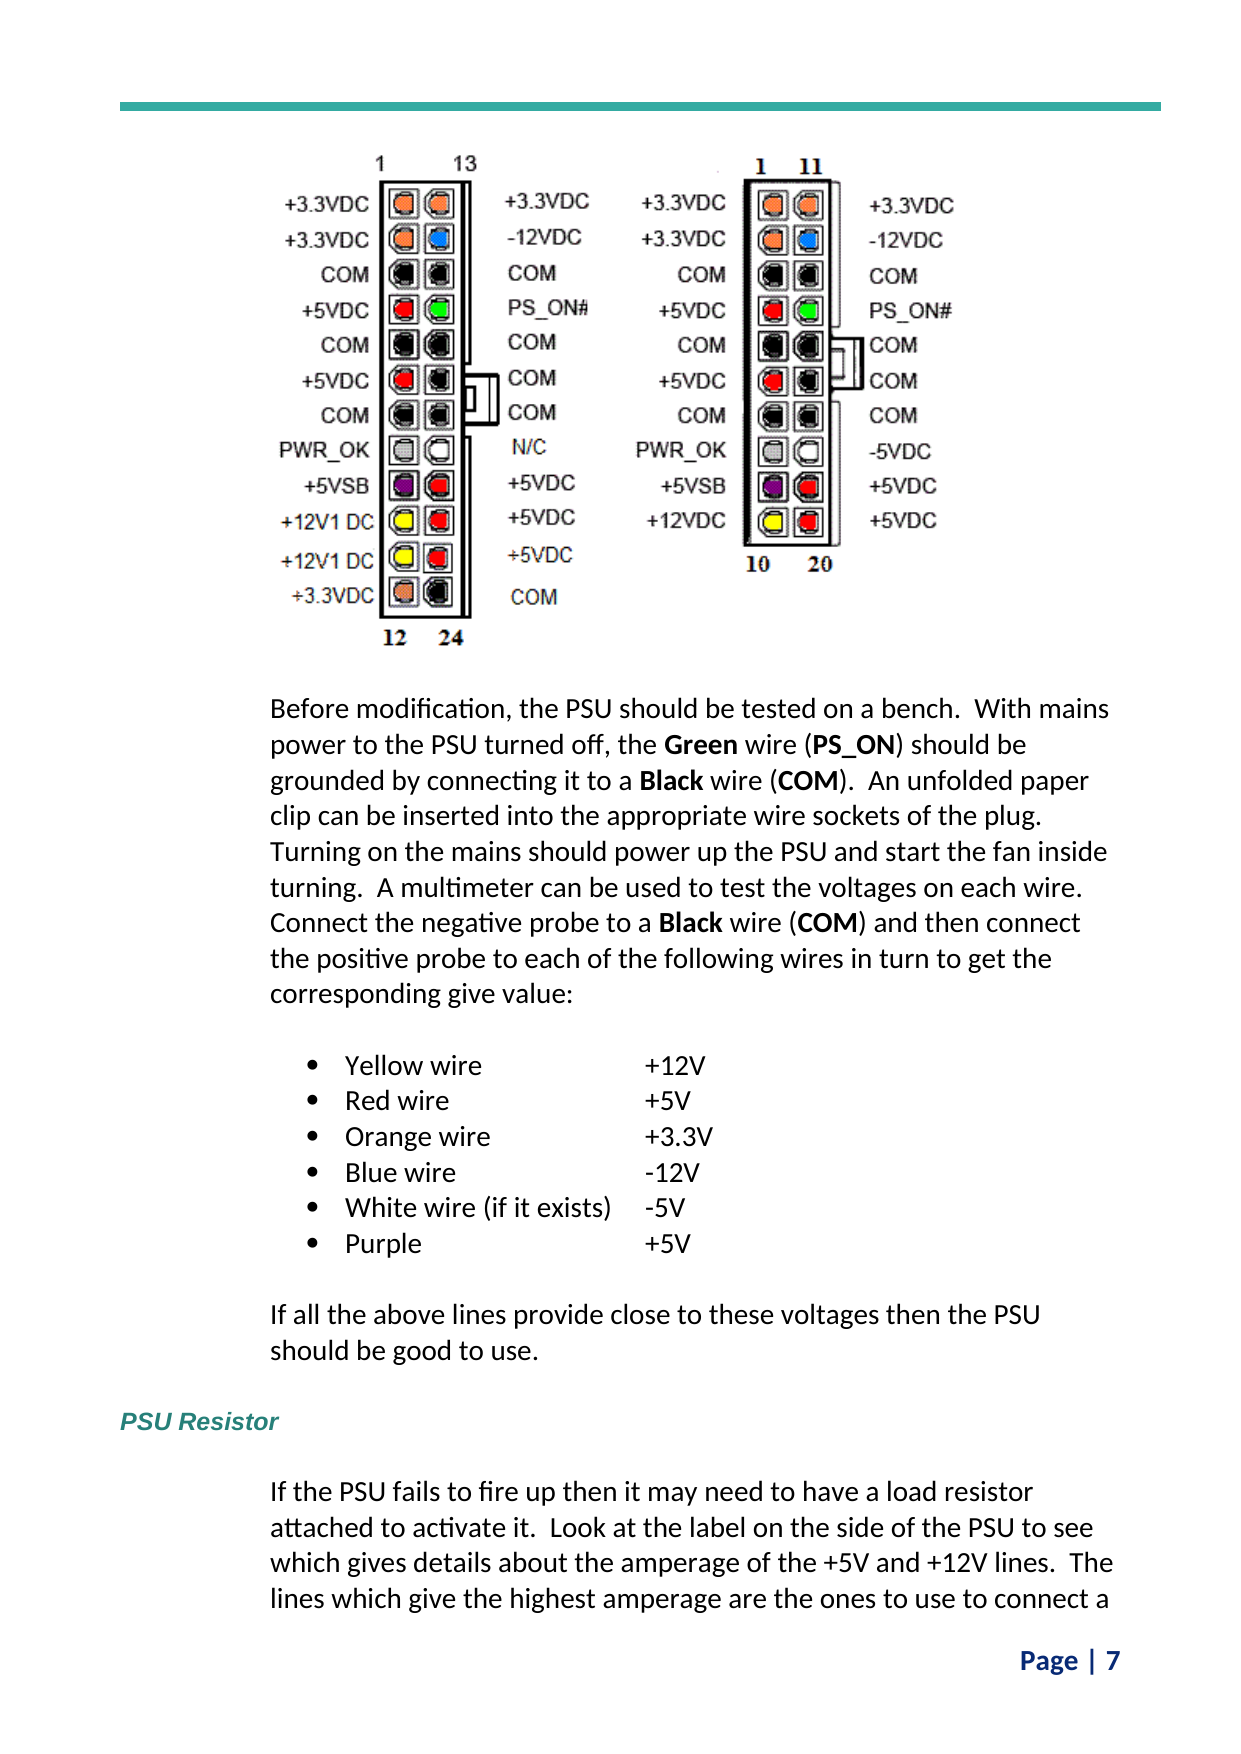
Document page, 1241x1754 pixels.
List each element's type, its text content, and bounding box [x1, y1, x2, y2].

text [270, 152, 1120, 691]
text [270, 1473, 1120, 1616]
subtitle PSU Resistor [120, 1407, 1120, 1469]
list Yellow wire +12V [307, 1047, 1120, 1082]
picture [270, 151, 974, 655]
text If all the above lines provide close to these voltages then the PSU should be good to use. [270, 1296, 1120, 1367]
list Red wire +5V [307, 1082, 1120, 1118]
list White wire (if it exists) -5V [307, 1189, 1120, 1225]
text Before modification, the PSU should be tested on a bench. With mains power to the PSU turned off, the Green wire (PS_ON) should be grounded by connecting it to a Black wire (COM). An unfolded paper clip can be inserted into the appropriate wire sockets of the plug. Turning on the mains should power up the PSU and start the fan inside turning. A multimeter can be used to test the voltages on each wire. Connect the negative probe to a Black wire (COM) and then connect the positive probe to each of the following wires in turn to get the corresponding give value: [270, 691, 1120, 1047]
list Blue wire -12V [307, 1154, 1120, 1189]
list Orange wire +3.3V [307, 1118, 1120, 1154]
list Purple +5V [307, 1225, 1120, 1296]
